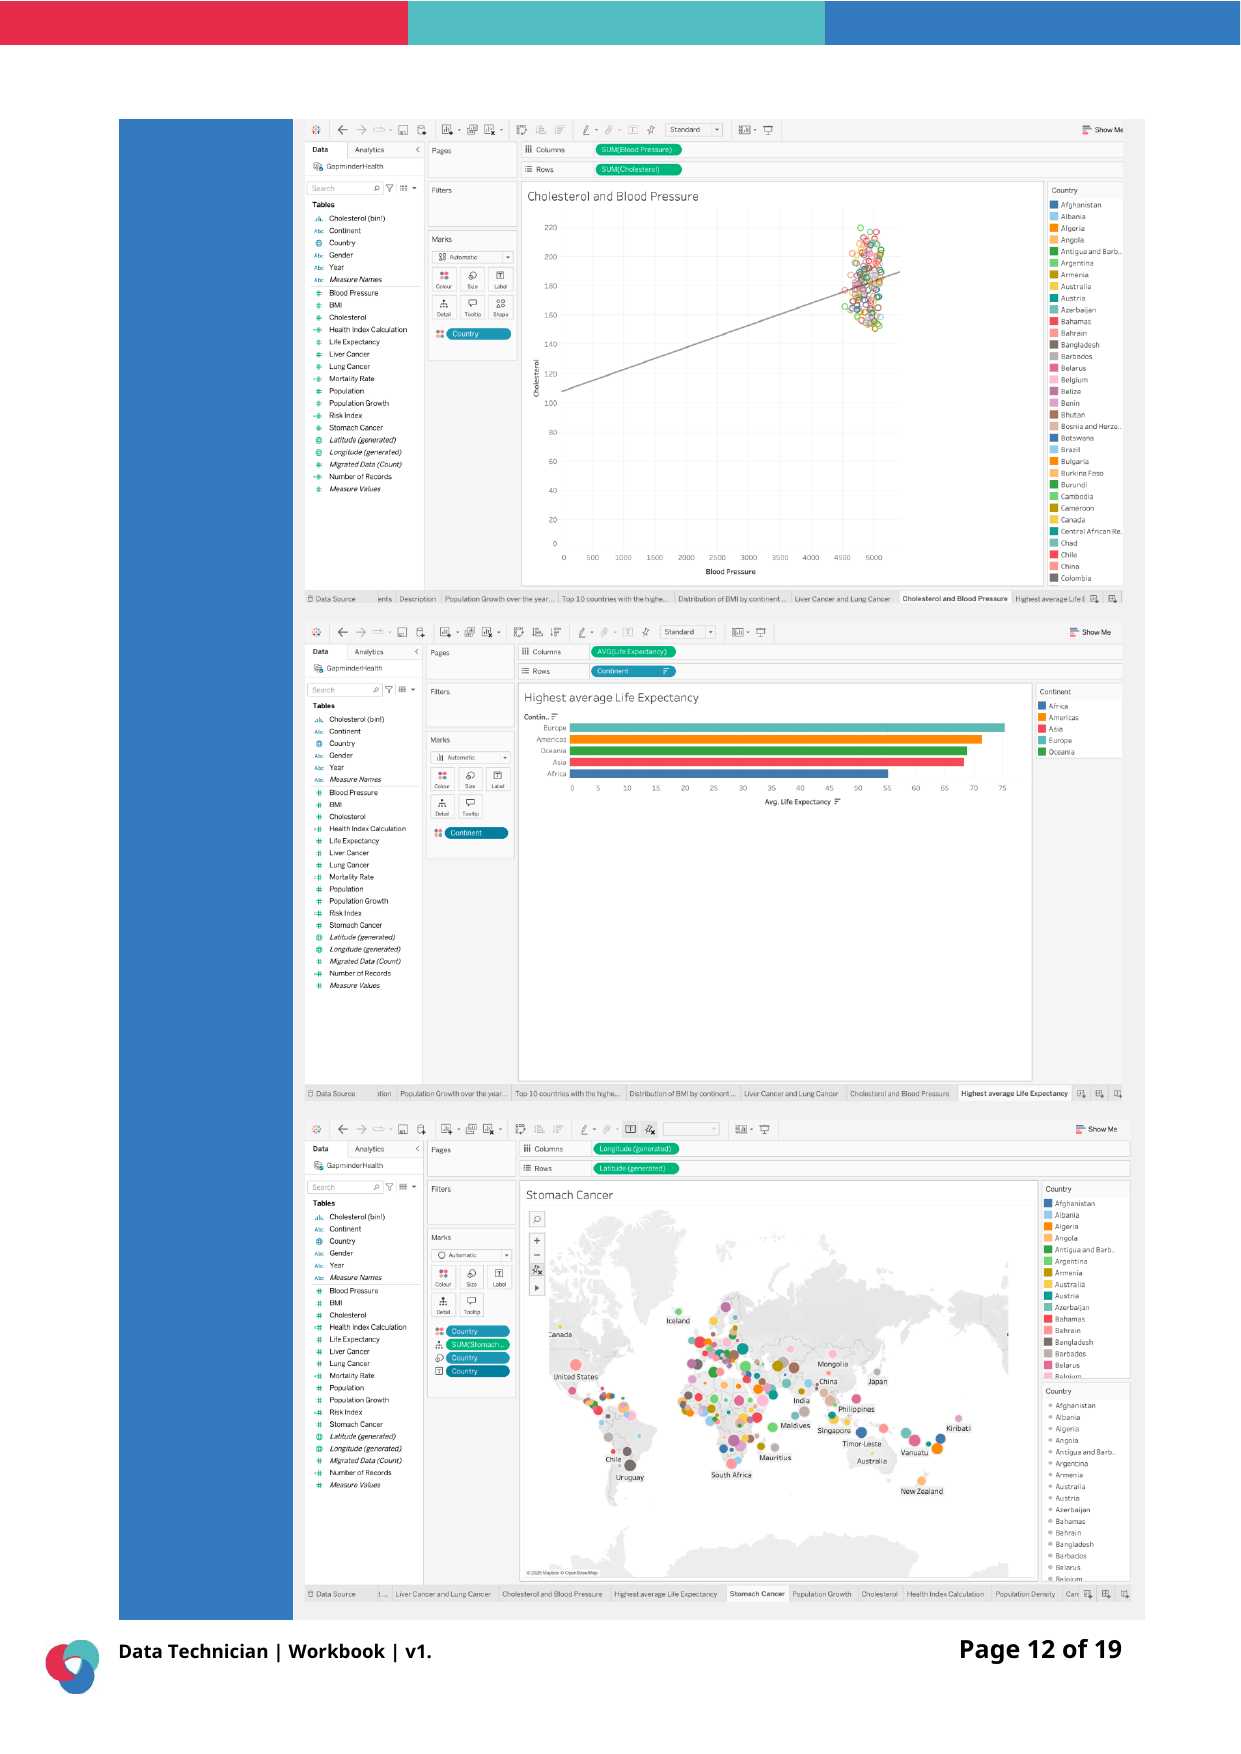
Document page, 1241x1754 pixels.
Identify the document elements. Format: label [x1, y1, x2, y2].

table_header [119, 119, 293, 1620]
table_header [294, 119, 1145, 1620]
picture [304, 119, 1123, 603]
picture [304, 621, 1123, 1101]
picture [304, 1119, 1132, 1602]
picture [45, 1640, 100, 1694]
